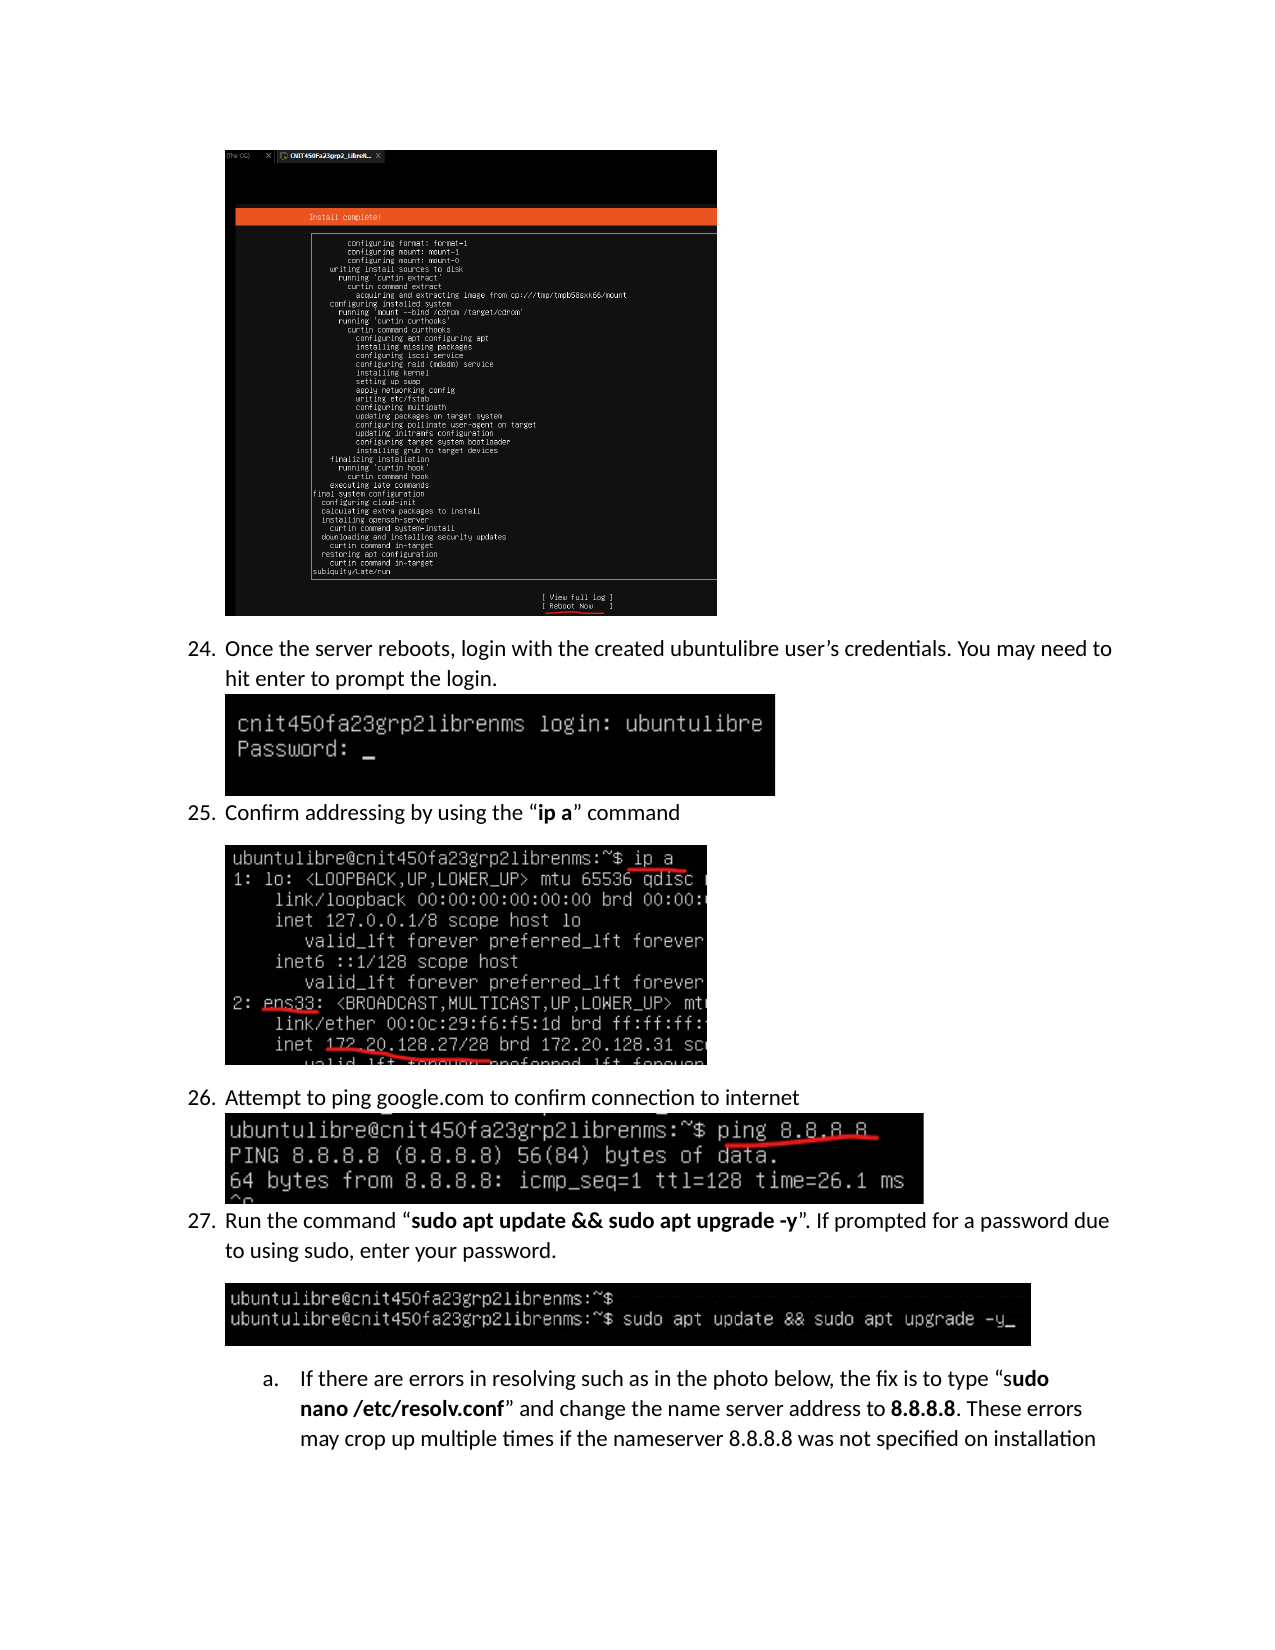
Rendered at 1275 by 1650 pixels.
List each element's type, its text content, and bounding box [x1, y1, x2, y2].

list Once the server reboots, login with the created ubuntulibre user’s credentials. You may need to hit enter to prompt the login. [187, 634, 1125, 692]
picture [225, 845, 707, 1065]
picture [225, 1113, 924, 1204]
picture [225, 1283, 1031, 1346]
list Attempt to ping google.com to confirm connection to internet [187, 1083, 1125, 1111]
list If there are errors in resolving such as in the photo below, the fix is to type “sudo nano /etc/resolv.conf” and change the name server address to 8.8.8.8. These errors may crop up multiple times if the nameserver 8.8.8.8 was not specified on installation [262, 1364, 1125, 1452]
list Confirm addressing by using the “ip a” command [187, 798, 1125, 826]
list Run the command “sudo apt update && sudo apt upgrade -y”. If prompted for a password due to using sudo, enter your password. [187, 1206, 1125, 1264]
picture [225, 150, 717, 616]
picture [225, 694, 775, 796]
